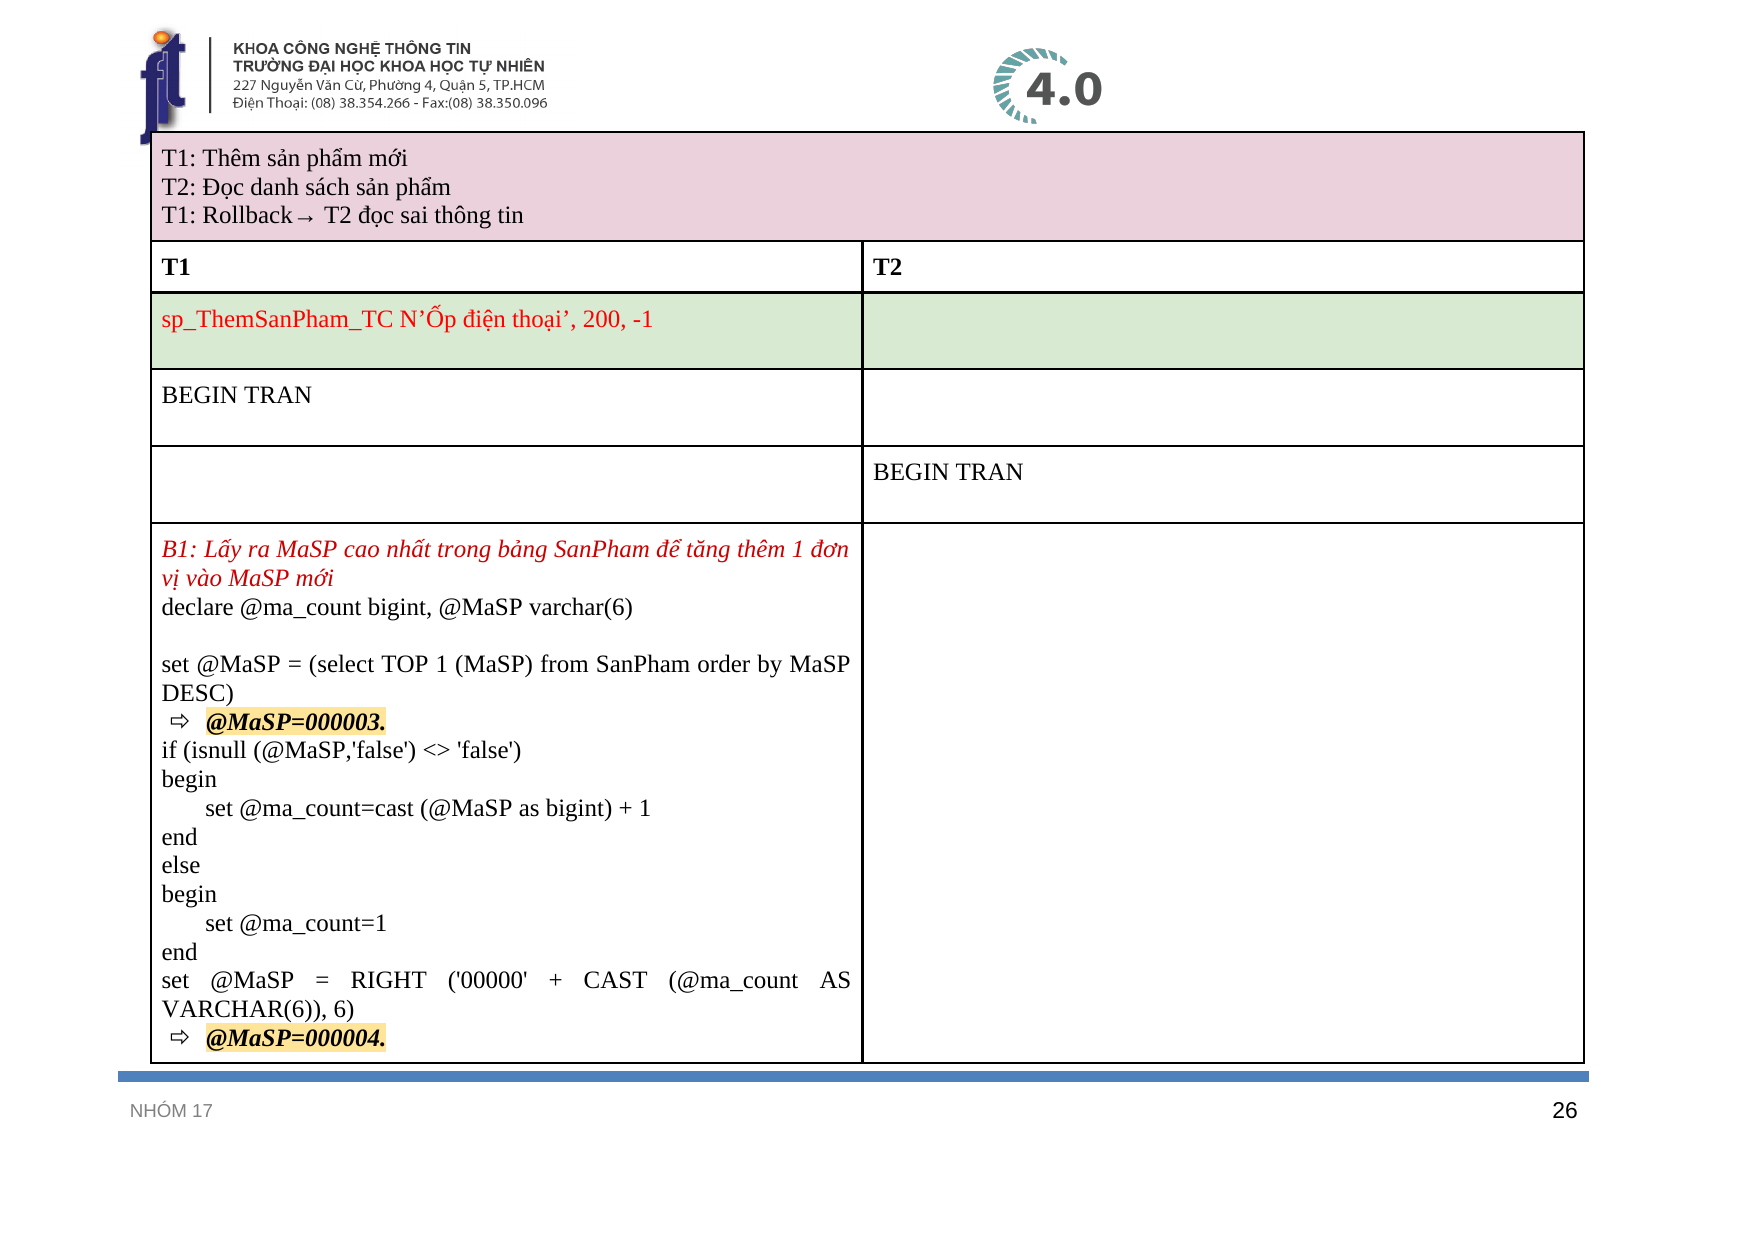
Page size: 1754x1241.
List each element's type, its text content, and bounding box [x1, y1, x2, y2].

table_cell B1: Lấy ra MaSP cao nhất trong bảng SanPham để tăng thêm 1 đơn vị vào MaSP mới declare @ma_count bigint, @MaSP varchar(6) set @MaSP = (select TOP 1 (MaSP) from SanPham order by MaSP DESC) @MaSP=000003. if (isnull (@MaSP,'false') <> 'false') begin set @ma_count=cast (@MaSP as bigint) + 1 end else begin set @ma_count=1 end set @MaSP = RIGHT ('00000' + CAST (@ma_count AS VARCHAR(6)), 6) @MaSP=000004. [152, 524, 861, 1062]
table_cell BEGIN TRAN [152, 370, 861, 445]
table_cell [864, 294, 1583, 368]
table_header T1: Thêm sản phẩm mới T2: Đọc danh sách sản phẩm T1: Rollback→ T2 đọc sai thông tin [152, 133, 1583, 240]
table_cell [864, 524, 1583, 1062]
table_cell [152, 447, 861, 522]
table_cell T1 [152, 242, 861, 291]
table_cell sp_ThemSanPham_TC N’Ốp điện thoại’, 200, -1 [152, 294, 861, 368]
table_cell [864, 370, 1583, 445]
table_cell T2 [864, 242, 1583, 291]
picture [985, 41, 1108, 127]
picture [117, 21, 580, 167]
table_cell BEGIN TRAN [864, 447, 1583, 522]
